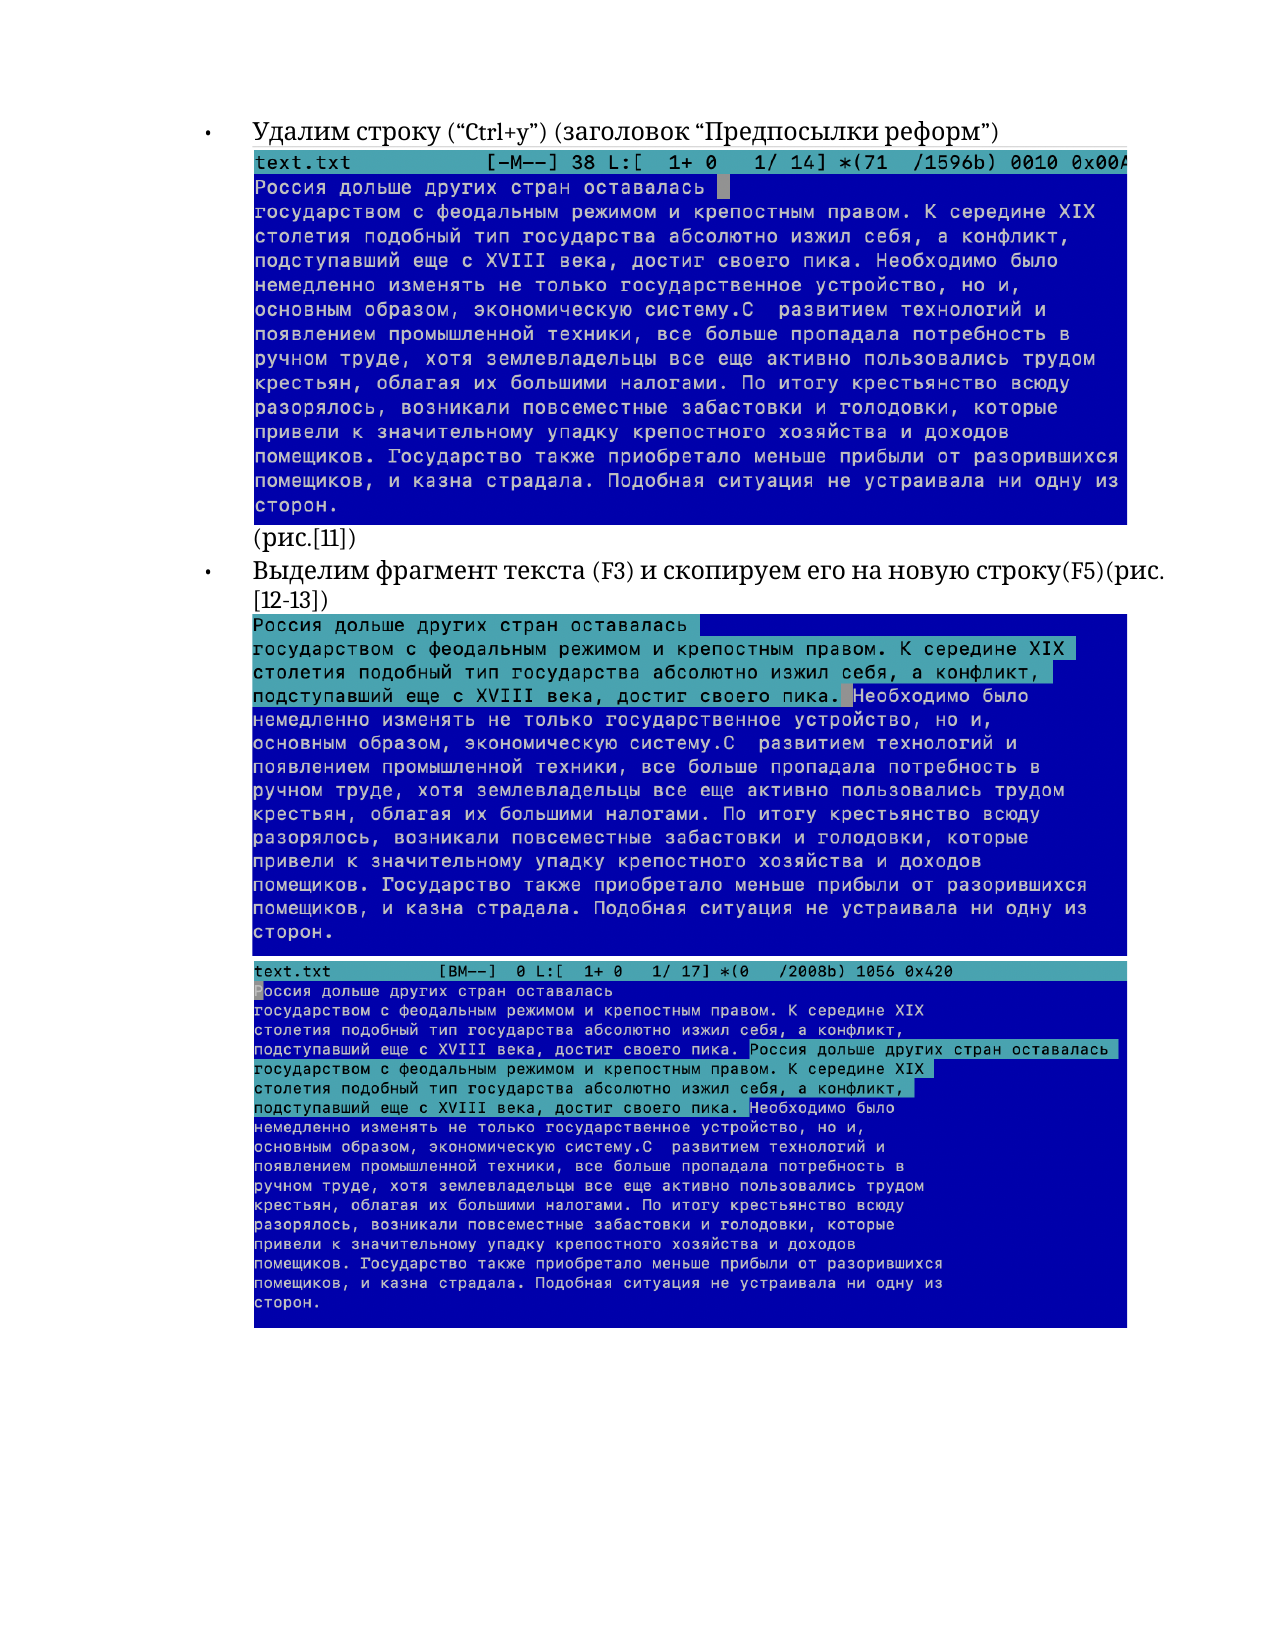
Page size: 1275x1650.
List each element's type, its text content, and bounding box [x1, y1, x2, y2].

picture [252, 146, 1128, 525]
picture [252, 961, 1128, 1328]
picture [252, 614, 1128, 956]
